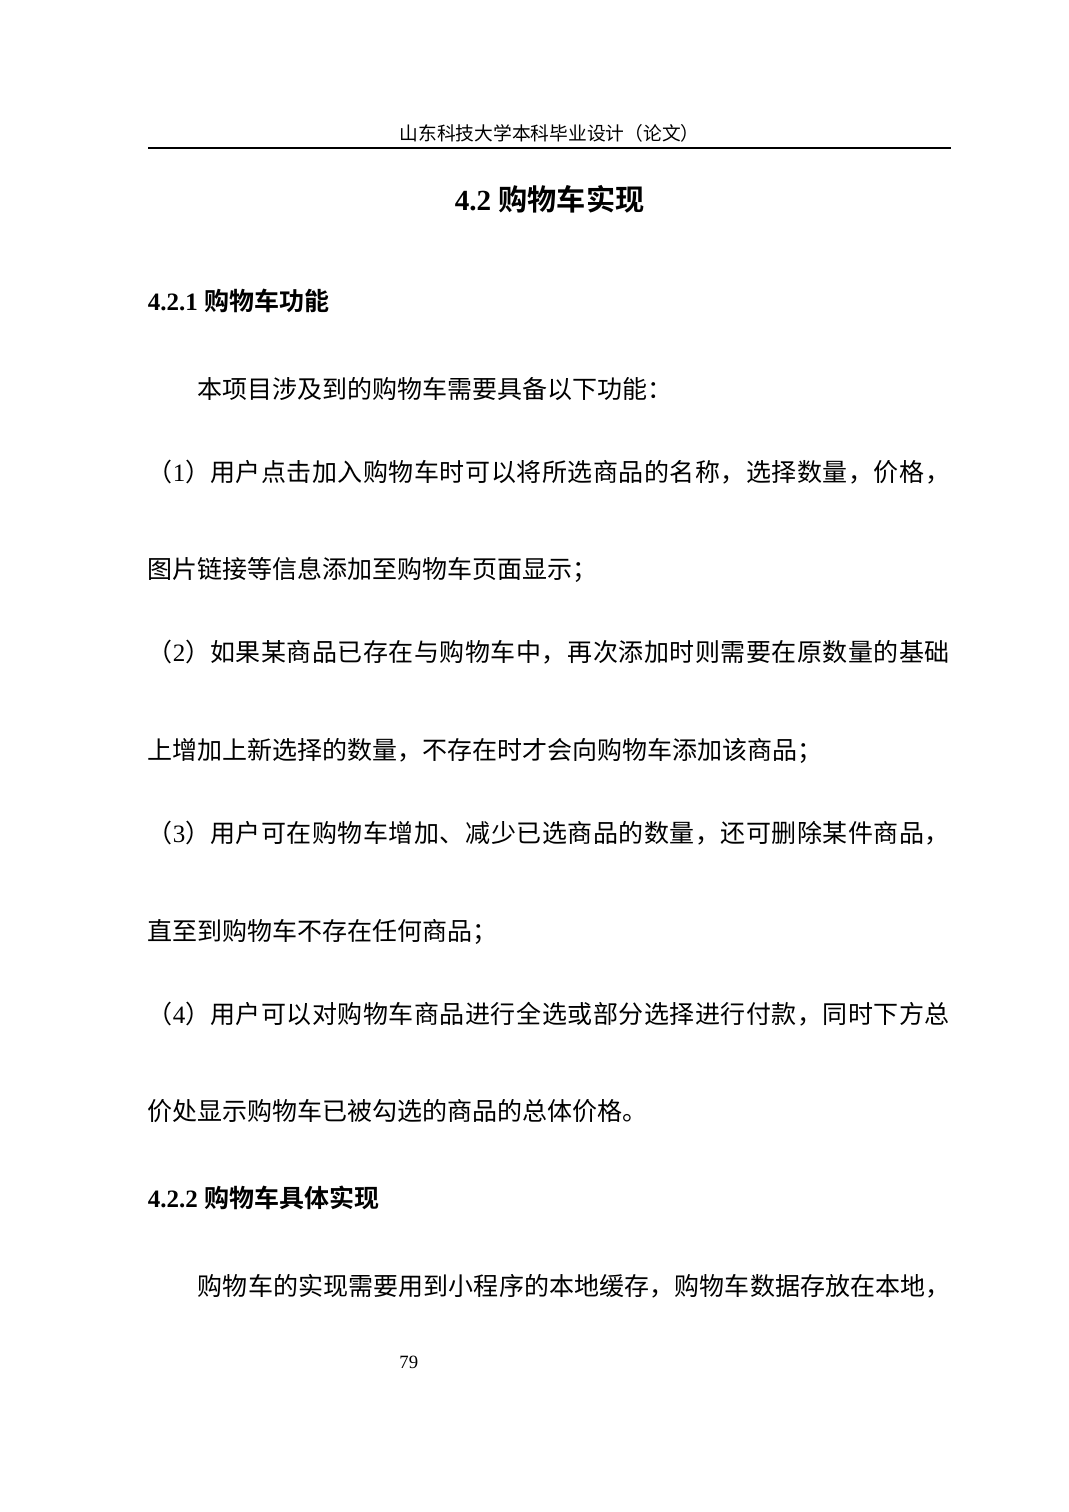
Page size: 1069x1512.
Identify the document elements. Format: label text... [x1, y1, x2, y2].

text 4.2.2 购物车具体实现 [148, 1164, 951, 1229]
list 用户可以对购物车商品进行全选或部分选择进行付款，同时下方总价处显示购物车已被勾选的商品的总体价格。 [148, 980, 951, 1142]
list 用户可在购物车增加、减少已选商品的数量，还可删除某件商品，直至到购物车不存在任何商品； [148, 799, 951, 962]
list 4.2 购物车实现 [148, 165, 951, 230]
text 本项目涉及到的购物车需要具备以下功能： [148, 355, 951, 420]
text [148, 1252, 951, 1317]
list 如果某商品已存在与购物车中，再次添加时则需要在原数量的基础上增加上新选择的数量，不存在时才会向购物车添加该商品； [148, 618, 951, 781]
text 4.2.1 购物车功能 [148, 267, 951, 332]
list 用户点击加入购物车时可以将所选商品的名称，选择数量，价格，图片链接等信息添加至购物车页面显示； [148, 438, 951, 600]
